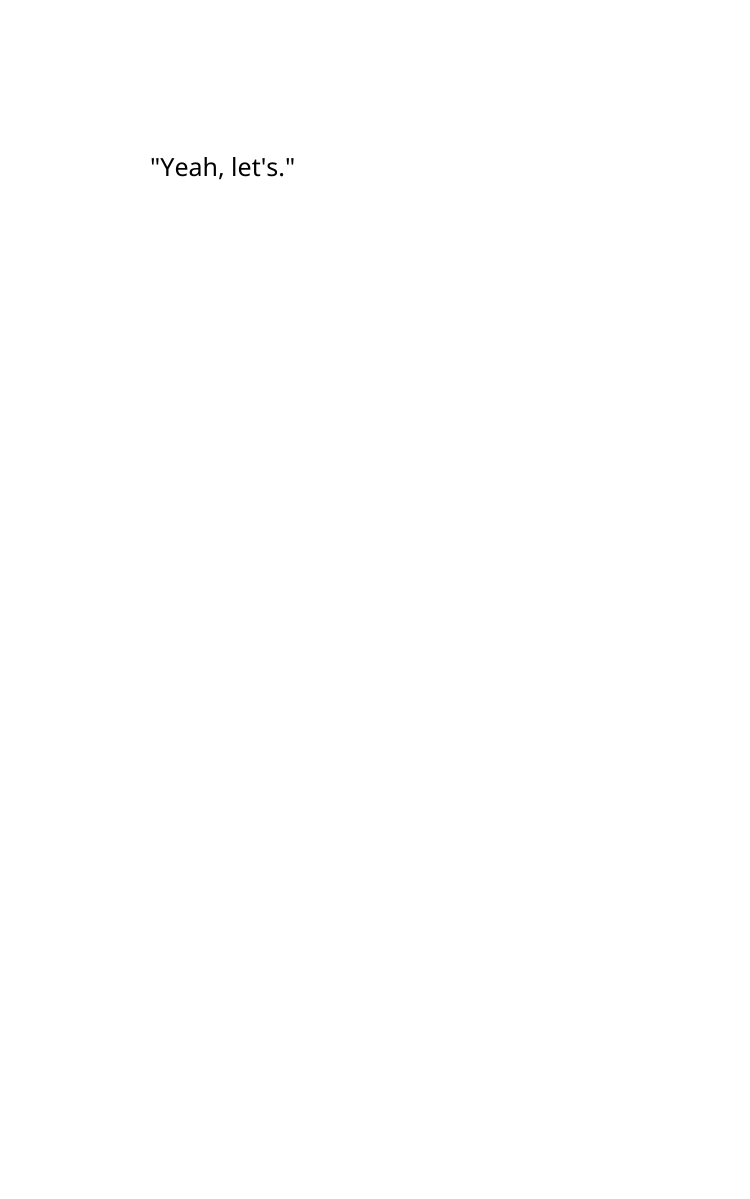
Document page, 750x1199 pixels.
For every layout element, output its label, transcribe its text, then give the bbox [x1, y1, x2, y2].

text "Yeah, let's." [112, 150, 637, 184]
